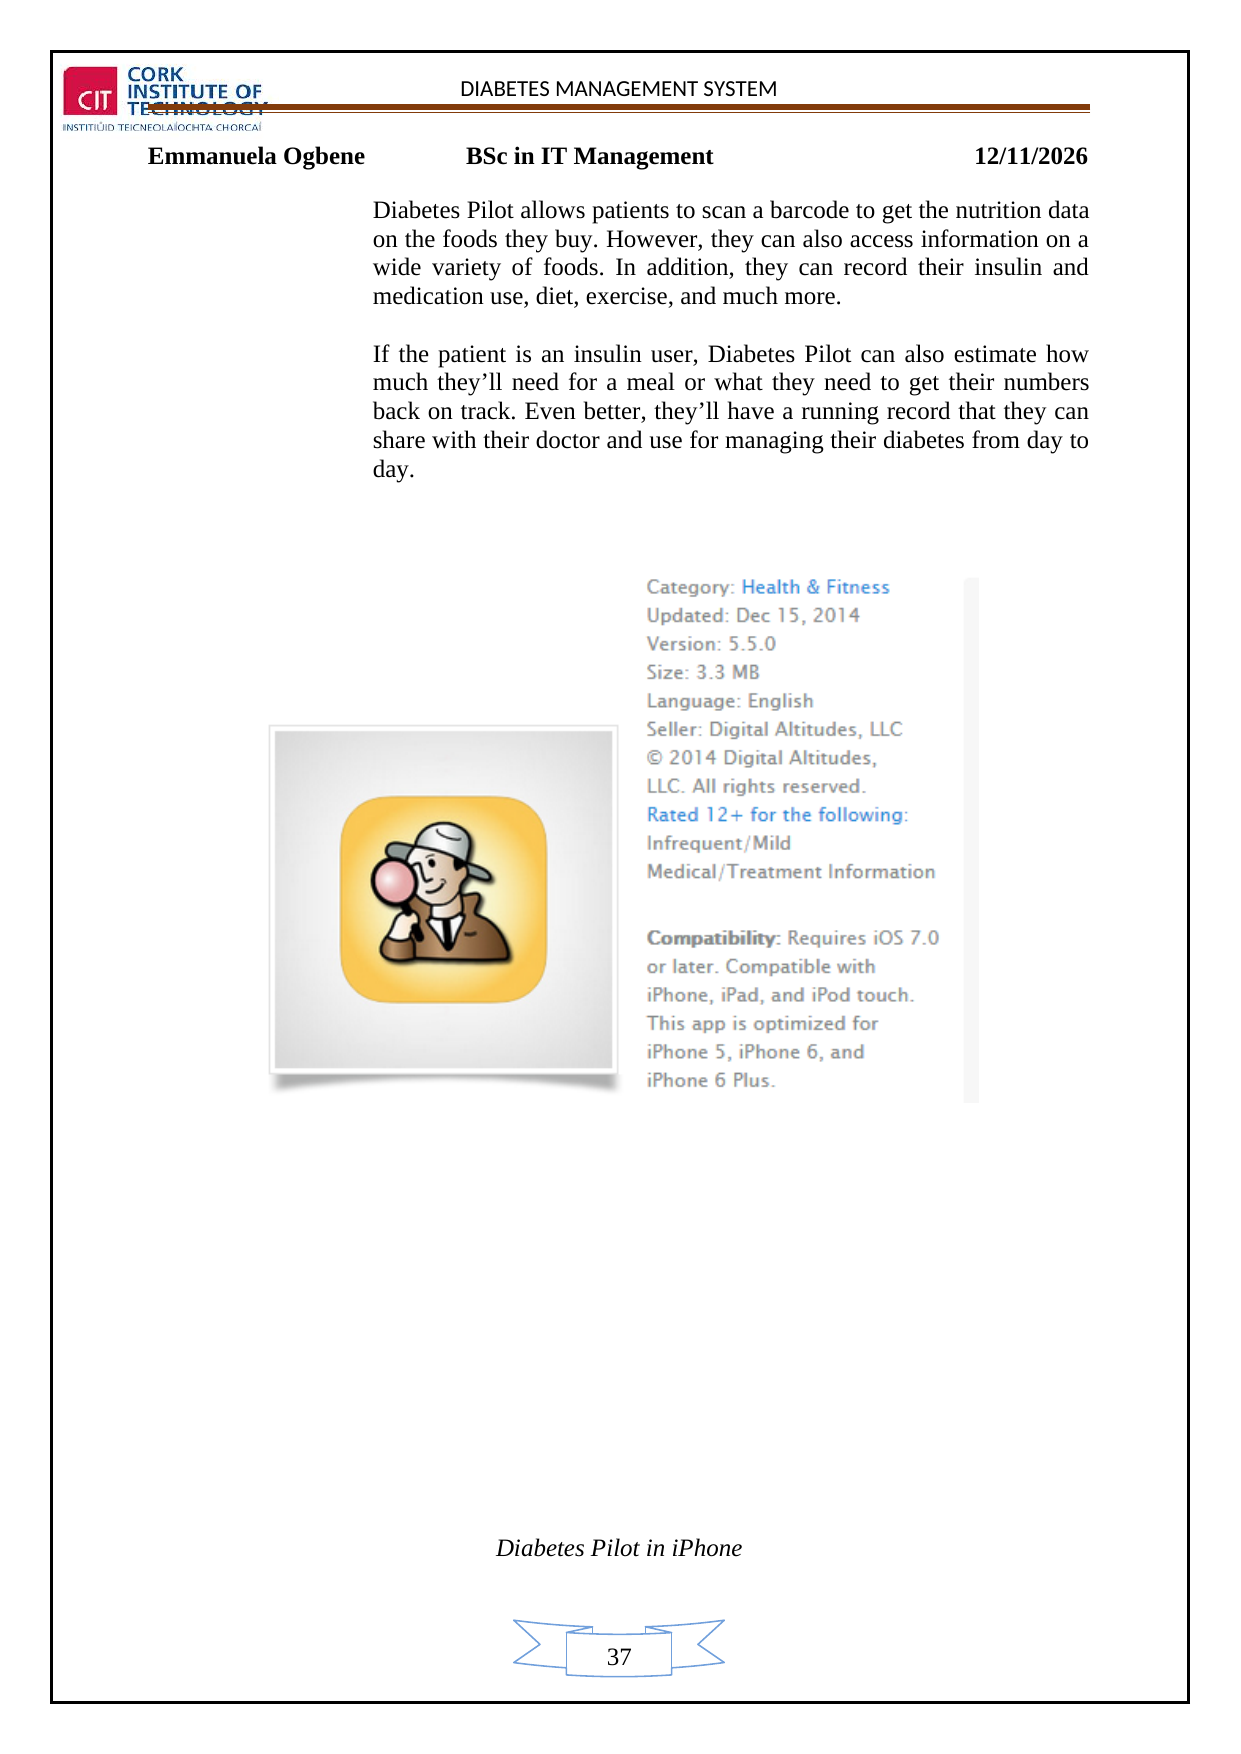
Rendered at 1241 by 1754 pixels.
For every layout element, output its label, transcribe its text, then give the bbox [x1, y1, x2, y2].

picture [258, 568, 979, 1103]
list If the patient is an insulin user, Diabetes Pilot can also estimate how much they’ll need for a meal or what they need to get their numbers back on track. Even better, they’ll have a running record that they can share with their doctor and use for managing their diabetes from day to day. [373, 339, 1090, 482]
list Diabetes Pilot allows patients to scan a barcode to get the nutrition data on the foods they buy. However, they can also access information on a wide variety of foods. In addition, they can record their insulin and medication use, diet, exercise, and much more. [373, 195, 1090, 310]
picture [53, 53, 279, 146]
list Diabetes Pilot in iPhone [148, 1533, 1090, 1562]
